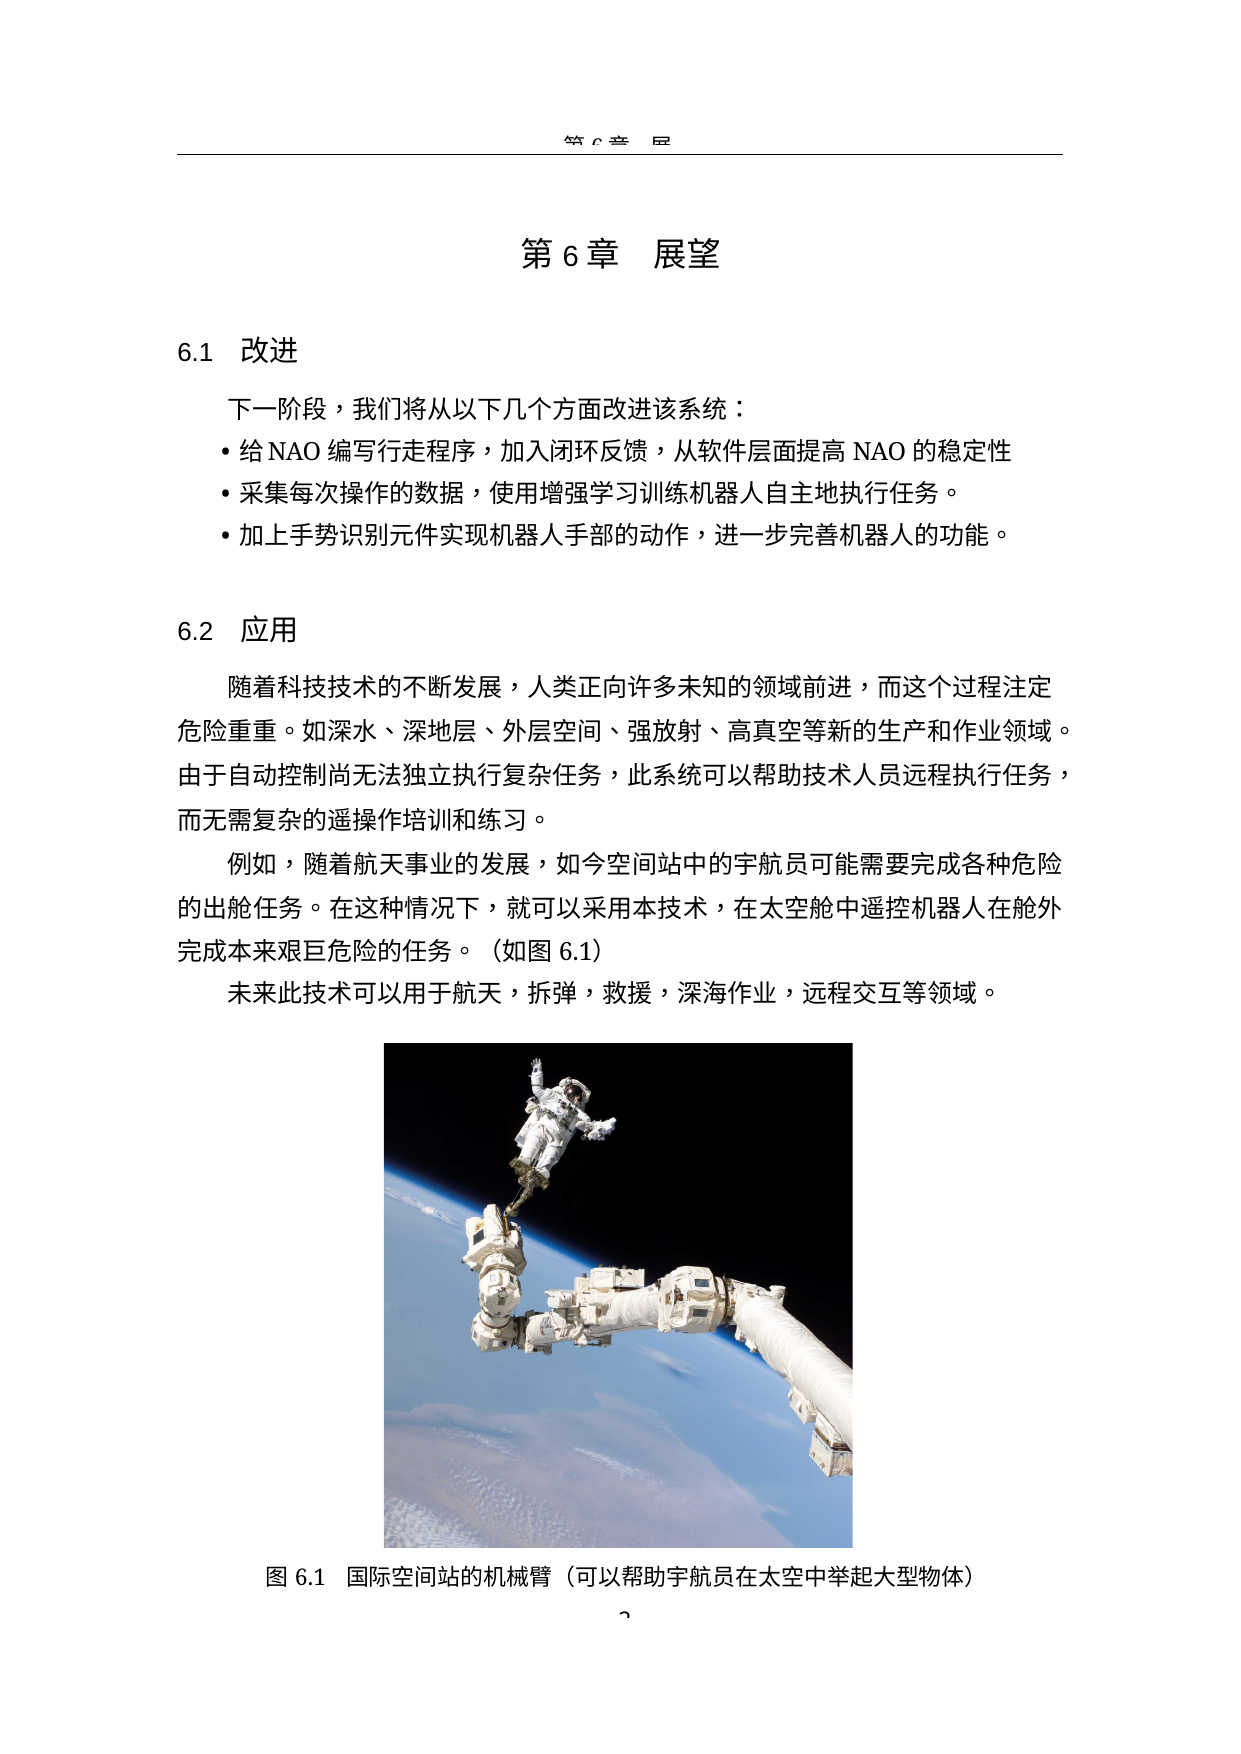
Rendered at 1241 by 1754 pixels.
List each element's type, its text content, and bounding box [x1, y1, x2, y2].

subtitle 应用 [177, 609, 1134, 648]
subtitle 改进 [177, 331, 1134, 370]
text 例如，随着航天事业的发展，如今空间站中的宇航员可能需要完成各种危险的出舱任务。在这种情况下，就可以采用本技术，在太空舱中遥控机器人在舱外完成本来艰巨危险的任务。（如图 6.1） [177, 847, 1063, 968]
text 随着科技技术的不断发展，人类正向许多未知的领域前进，而这个过程注定 危险重重。如深水、深地层、外层空间、强放射、高真空等新的生产和作业领域。由于自动控制尚无法独立执行复杂任务，此系统可以帮助技术人员远程执行任务， 而无需复杂的遥操作培训和练习。 [177, 669, 1081, 836]
text 第 6 章 展望 [152, 230, 1088, 276]
text 未来此技术可以用于航天，拆弹，救援，深海作业，远程交互等领域。 [227, 977, 1134, 1009]
picture [383, 1043, 853, 1548]
list 给 NAO 编写行走程序，加入闭环反馈，从软件层面提高 NAO 的稳定性 [221, 434, 1134, 468]
list 加上手势识别元件实现机器人手部的动作，进一步完善机器人的功能。 [221, 518, 1134, 552]
list 采集每次操作的数据，使用增强学习训练机器人自主地执行任务。 [221, 476, 1134, 510]
text 下一阶段，我们将从以下几个方面改进该系统： [227, 391, 1134, 425]
